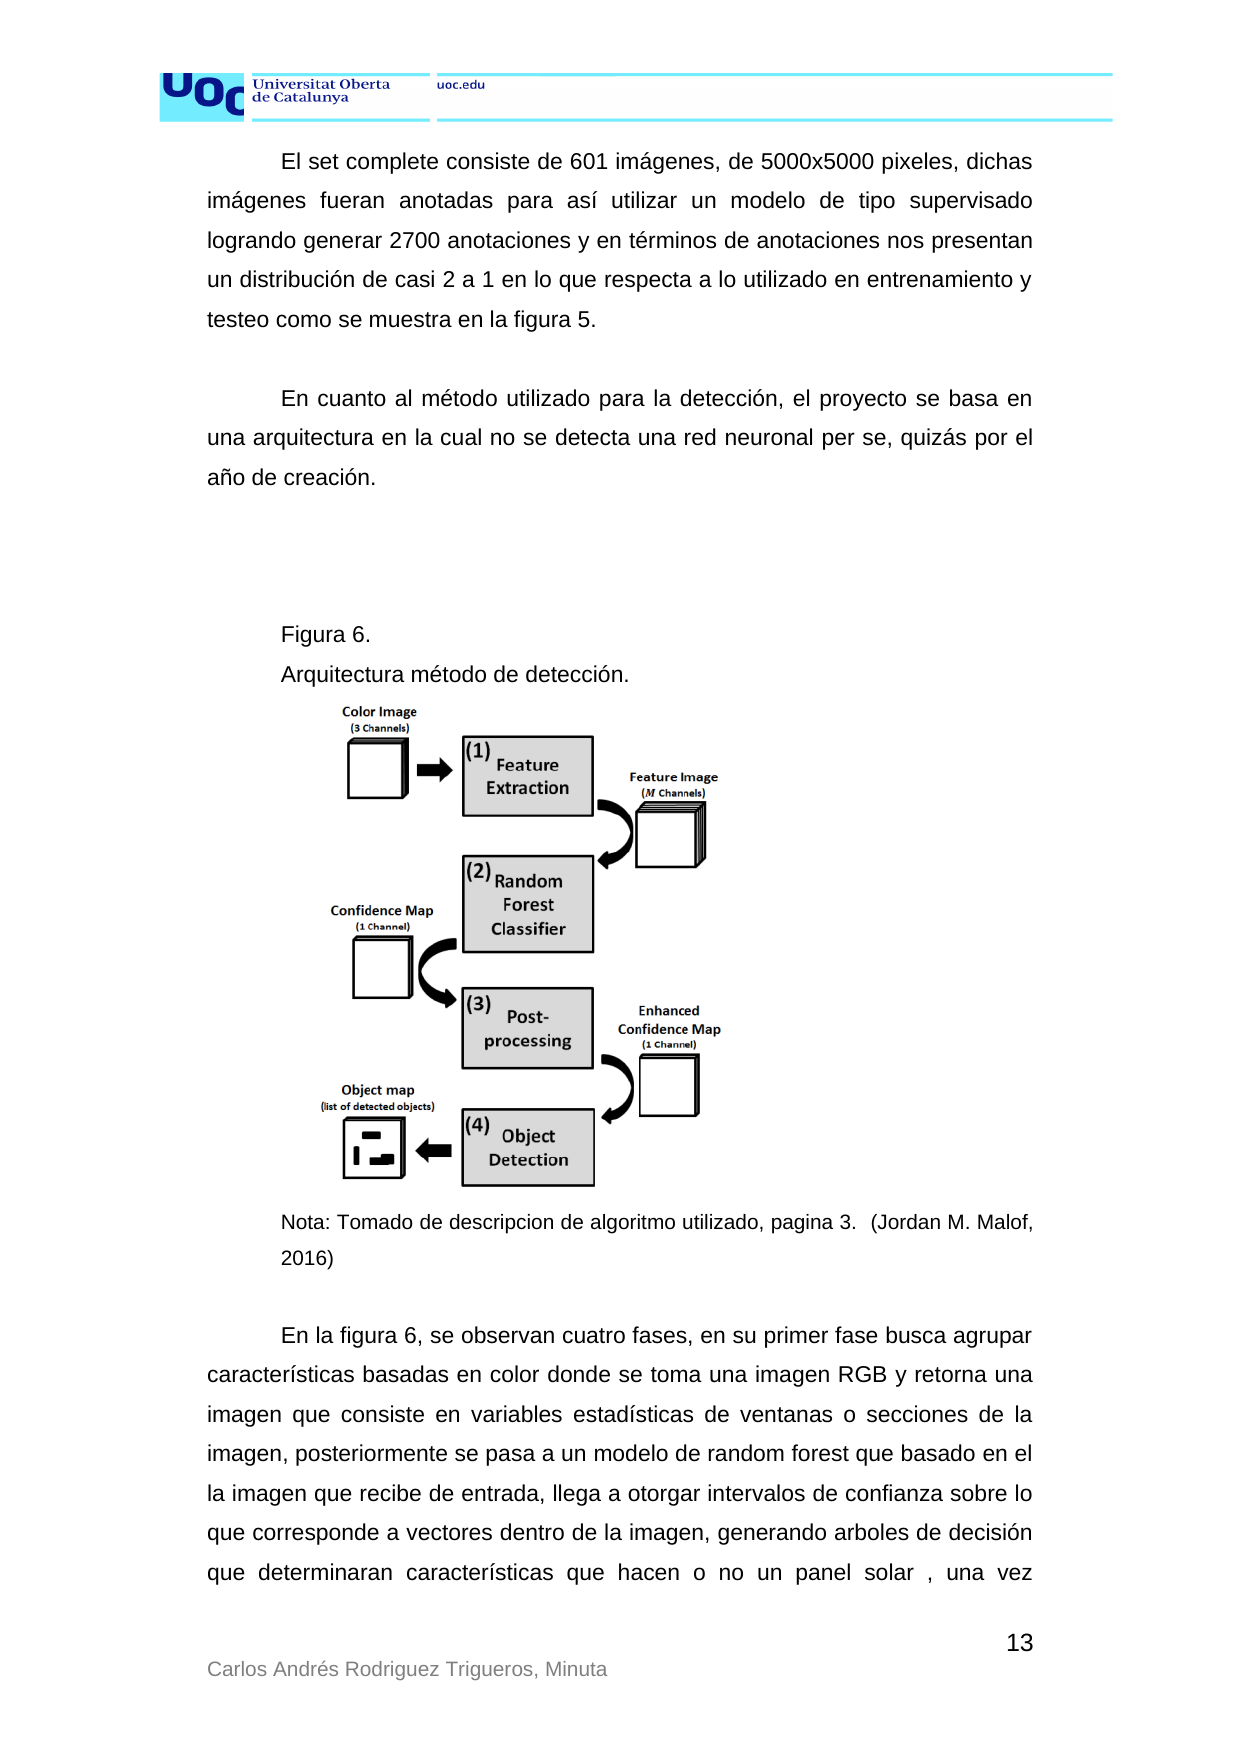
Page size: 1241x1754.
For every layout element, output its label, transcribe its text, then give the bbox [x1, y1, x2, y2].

text Arquitectura método de detección. [207, 661, 1033, 687]
text Nota: Tomado de descripcion de algoritmo utilizado, pagina 3. (Jordan M. Malof, 2016) [281, 1210, 1033, 1270]
text En cuanto al método utilizado para la detección, el proyecto se basa en una arquitectura en la cual no se detecta una red neuronal per se, quizás por el año de creación. [207, 384, 1033, 490]
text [207, 1322, 1033, 1585]
text Figura 6. [207, 621, 1033, 648]
picture [159, 73, 1113, 124]
picture [280, 700, 775, 1196]
text El set complete consiste de 601 imágenes, de 5000x5000 pixeles, dichas imágenes fueran anotadas para así utilizar un modelo de tipo supervisado logrando generar 2700 anotaciones y en términos de anotaciones nos presentan un distribución de casi 2 a 1 en lo que respecta a lo utilizado en entrenamiento y testeo como se muestra en la figura 5. [207, 148, 1033, 332]
